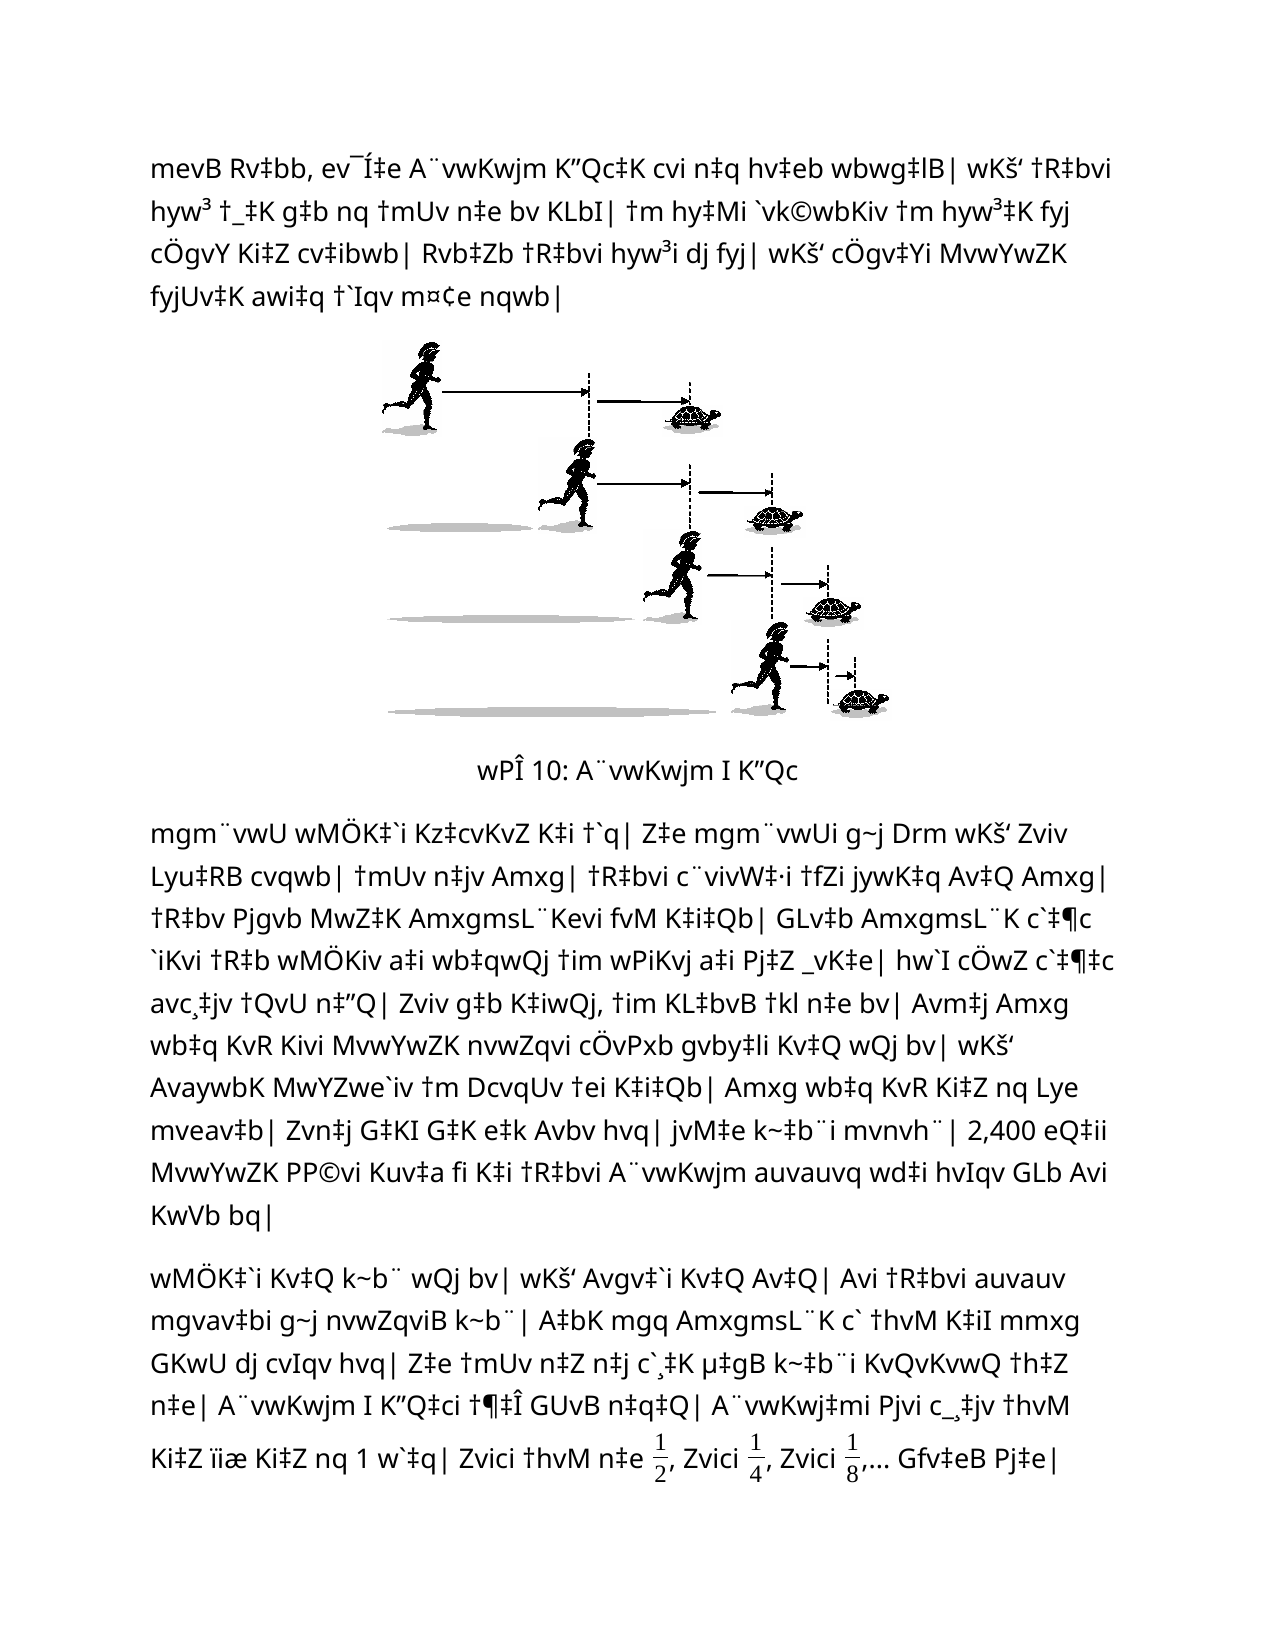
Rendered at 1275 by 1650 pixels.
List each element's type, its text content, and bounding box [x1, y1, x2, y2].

picture [381, 340, 894, 727]
text mgm¨vwU wMÖK‡`i Kz‡cvKvZ K‡i †`q| Z‡e mgm¨vwUi g~j Drm wKš‘ Zviv Lyu‡RB cvqwb| †mUv n‡jv Amxg| †R‡bvi c¨vivW‡·i †fZi jywK‡q Av‡Q Amxg| †R‡bv Pjgvb MwZ‡K AmxgmsL¨Kevi fvM K‡i‡Qb| GLv‡b AmxgmsL¨K c`‡¶c `iKvi †R‡b wMÖKiv a‡i wb‡qwQj †im wPiKvj a‡i Pj‡Z _vK‡e| hw`I cÖwZ c`‡¶‡c avc¸‡jv †QvU n‡”Q| Zviv g‡b K‡iwQj, †im KL‡bvB †kl n‡e bv| Avm‡j Amxg wb‡q KvR Kivi MvwYwZK nvwZqvi cÖvPxb gvby‡li Kv‡Q wQj bv| wKš‘ AvaywbK MwYZwe`iv †m DcvqUv †ei K‡i‡Qb| Amxg wb‡q KvR Ki‡Z nq Lye mveav‡b| Zvn‡j G‡KI G‡K e‡k Avbv hvq| jvM‡e k~‡b¨i mvnvh¨| 2,400 eQ‡ii MvwYwZK PP©vi Kuv‡a fi K‡i †R‡bvi A¨vwKwjm auvauvq wd‡i hvIqv GLb Avi KwVb bq| [150, 814, 1125, 1233]
text mevB Rv‡bb, ev¯Í‡e A¨vwKwjm K”Qc‡K cvi n‡q hv‡eb wbwg‡lB| wKš‘ †R‡bvi hyw³ †_‡K g‡b nq †mUv n‡e bv KLbI| †m hy‡Mi `vk©wbKiv †m hyw³‡K fyj cÖgvY Ki‡Z cv‡ibwb| Rvb‡Zb †R‡bvi hyw³i dj fyj| wKš‘ cÖgv‡Yi MvwYwZK fyjUv‡K awi‡q †`Iqv m¤¢e nqwb| [150, 150, 1125, 314]
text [150, 1259, 1125, 1488]
text wPÎ 10: A¨vwKwjm I K”Qc [150, 751, 1125, 788]
